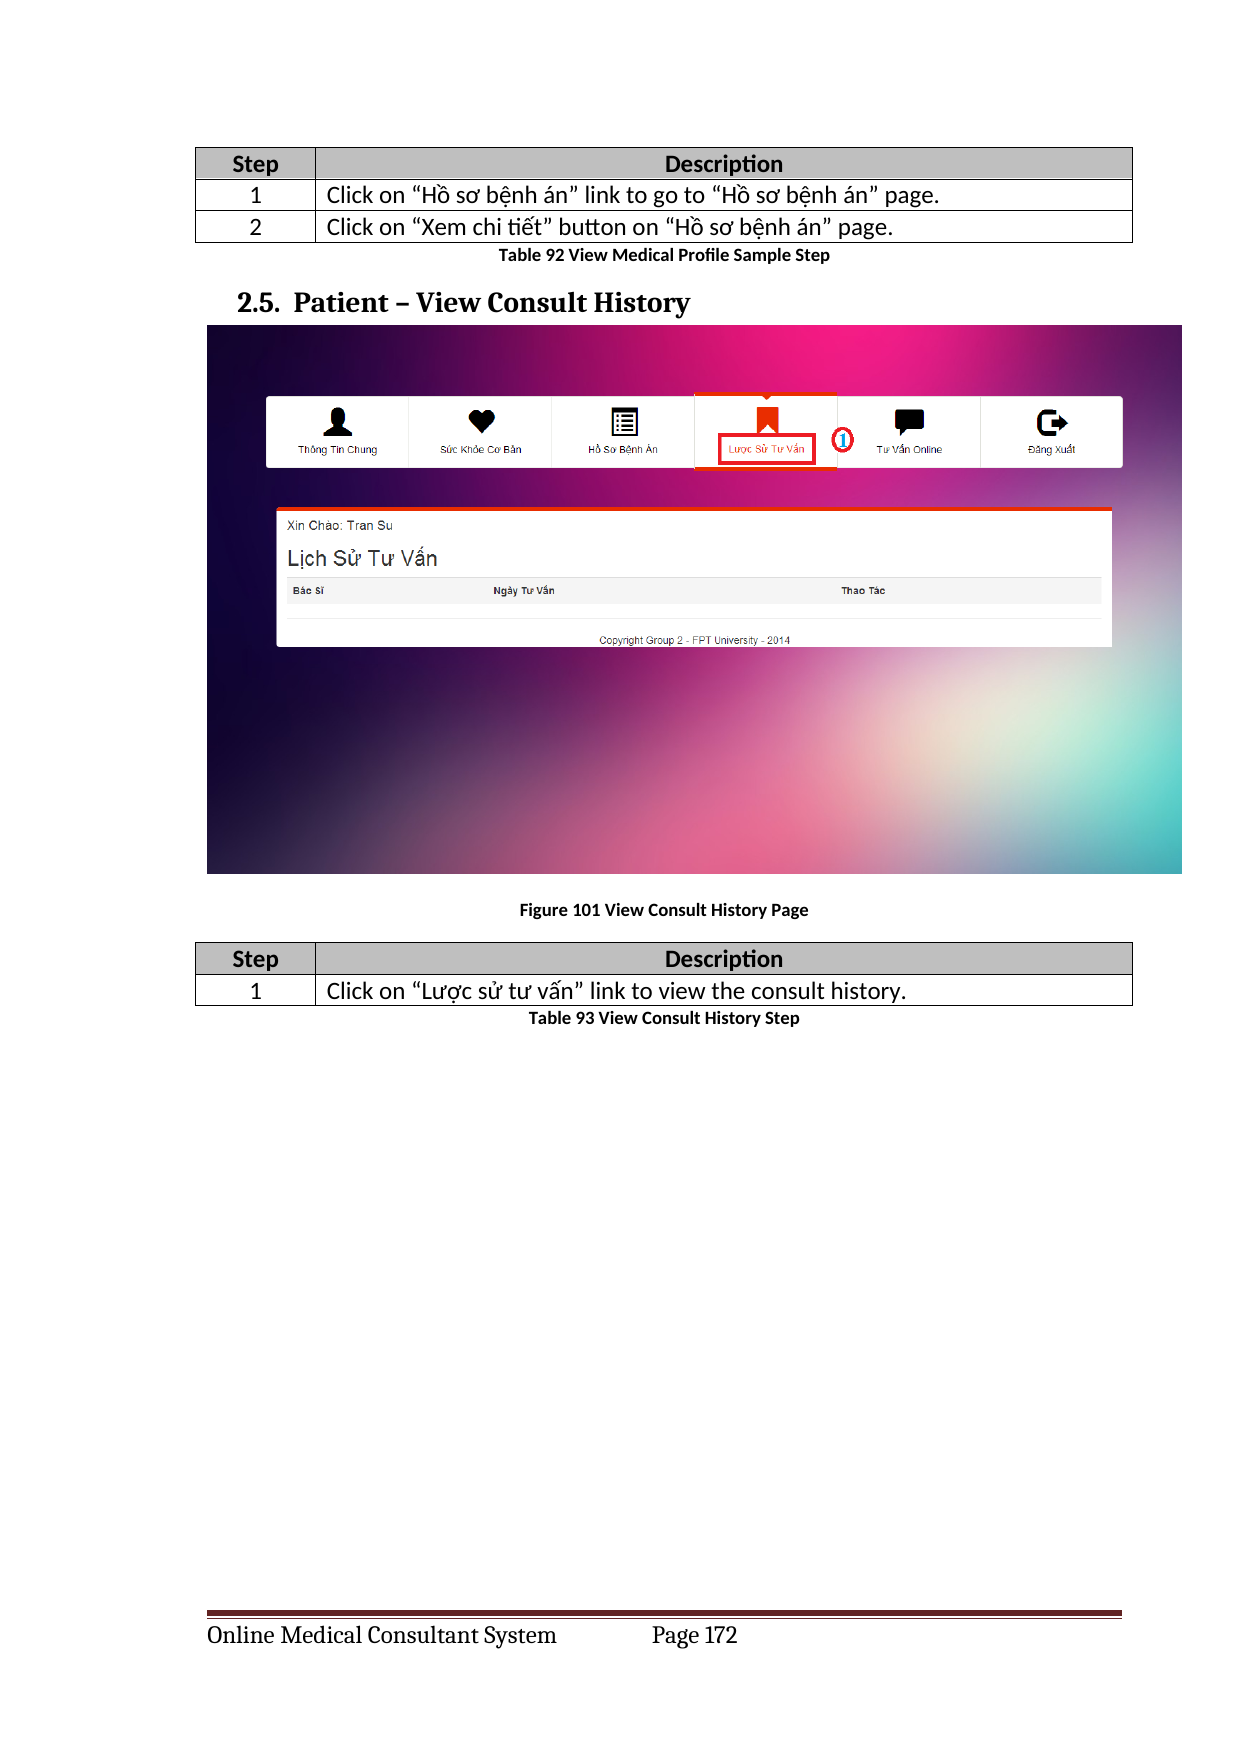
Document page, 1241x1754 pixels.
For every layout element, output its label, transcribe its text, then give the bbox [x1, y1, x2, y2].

text Table 92 View Medical Profile Sample Step [207, 243, 1122, 266]
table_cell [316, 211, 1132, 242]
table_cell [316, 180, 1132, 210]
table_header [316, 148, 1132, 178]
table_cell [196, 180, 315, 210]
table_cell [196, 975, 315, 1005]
text Table 93 View Consult History Step [207, 1006, 1122, 1029]
picture [207, 325, 1182, 874]
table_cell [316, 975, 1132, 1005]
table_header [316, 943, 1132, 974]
text Figure 101 View Consult History Page [207, 898, 1122, 921]
subtitle Patient – View Consult History [237, 286, 1122, 320]
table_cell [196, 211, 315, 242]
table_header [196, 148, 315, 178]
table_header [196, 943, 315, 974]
